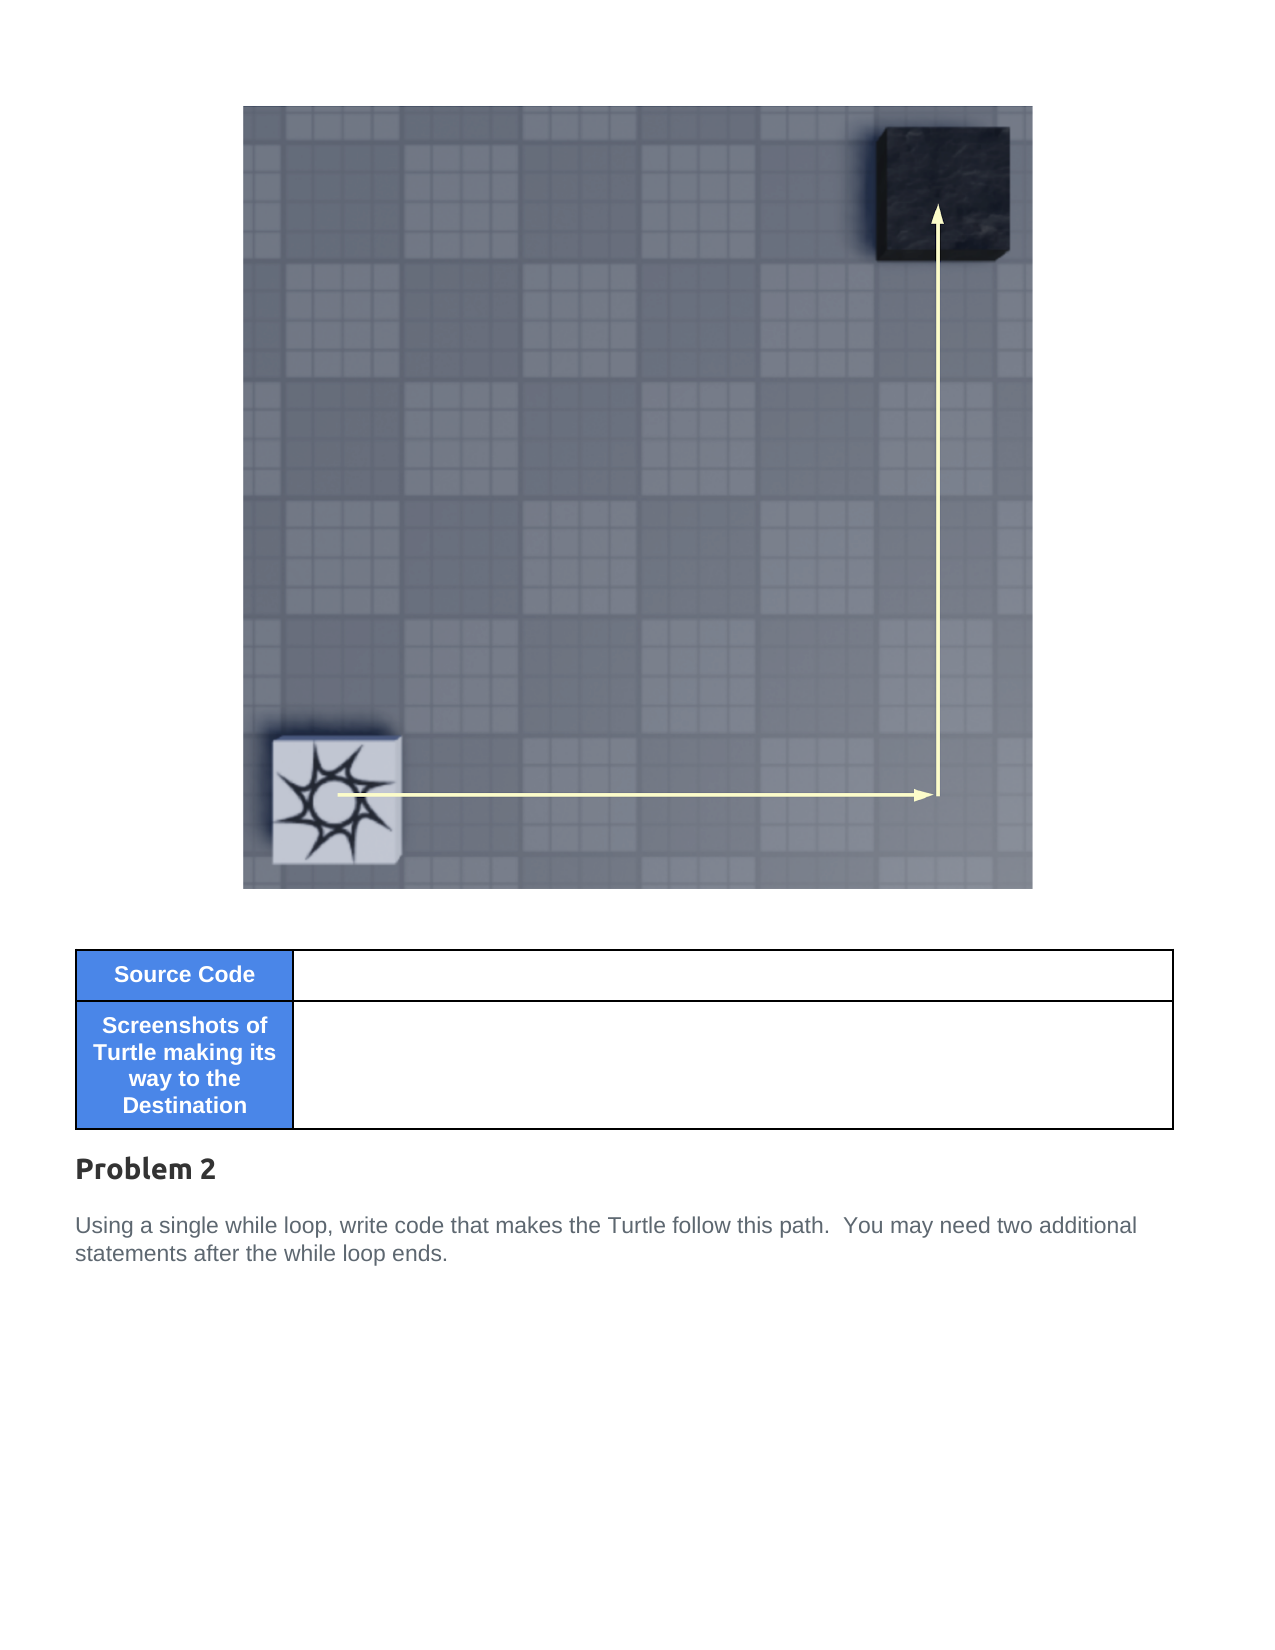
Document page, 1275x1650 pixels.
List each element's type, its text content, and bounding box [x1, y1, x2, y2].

text Using a single while loop, write code that makes the Turtle follow this path. You may need two additional statements after the while loop ends. [75, 1212, 1200, 1266]
picture [211, 75, 1064, 920]
table_header Source Code [77, 951, 292, 1000]
table_header [294, 951, 1172, 1000]
subtitle Problem 2 [75, 1151, 1200, 1185]
table_cell [294, 1002, 1172, 1128]
table_cell Screenshots of Turtle making its way to the Destination [77, 1002, 292, 1128]
